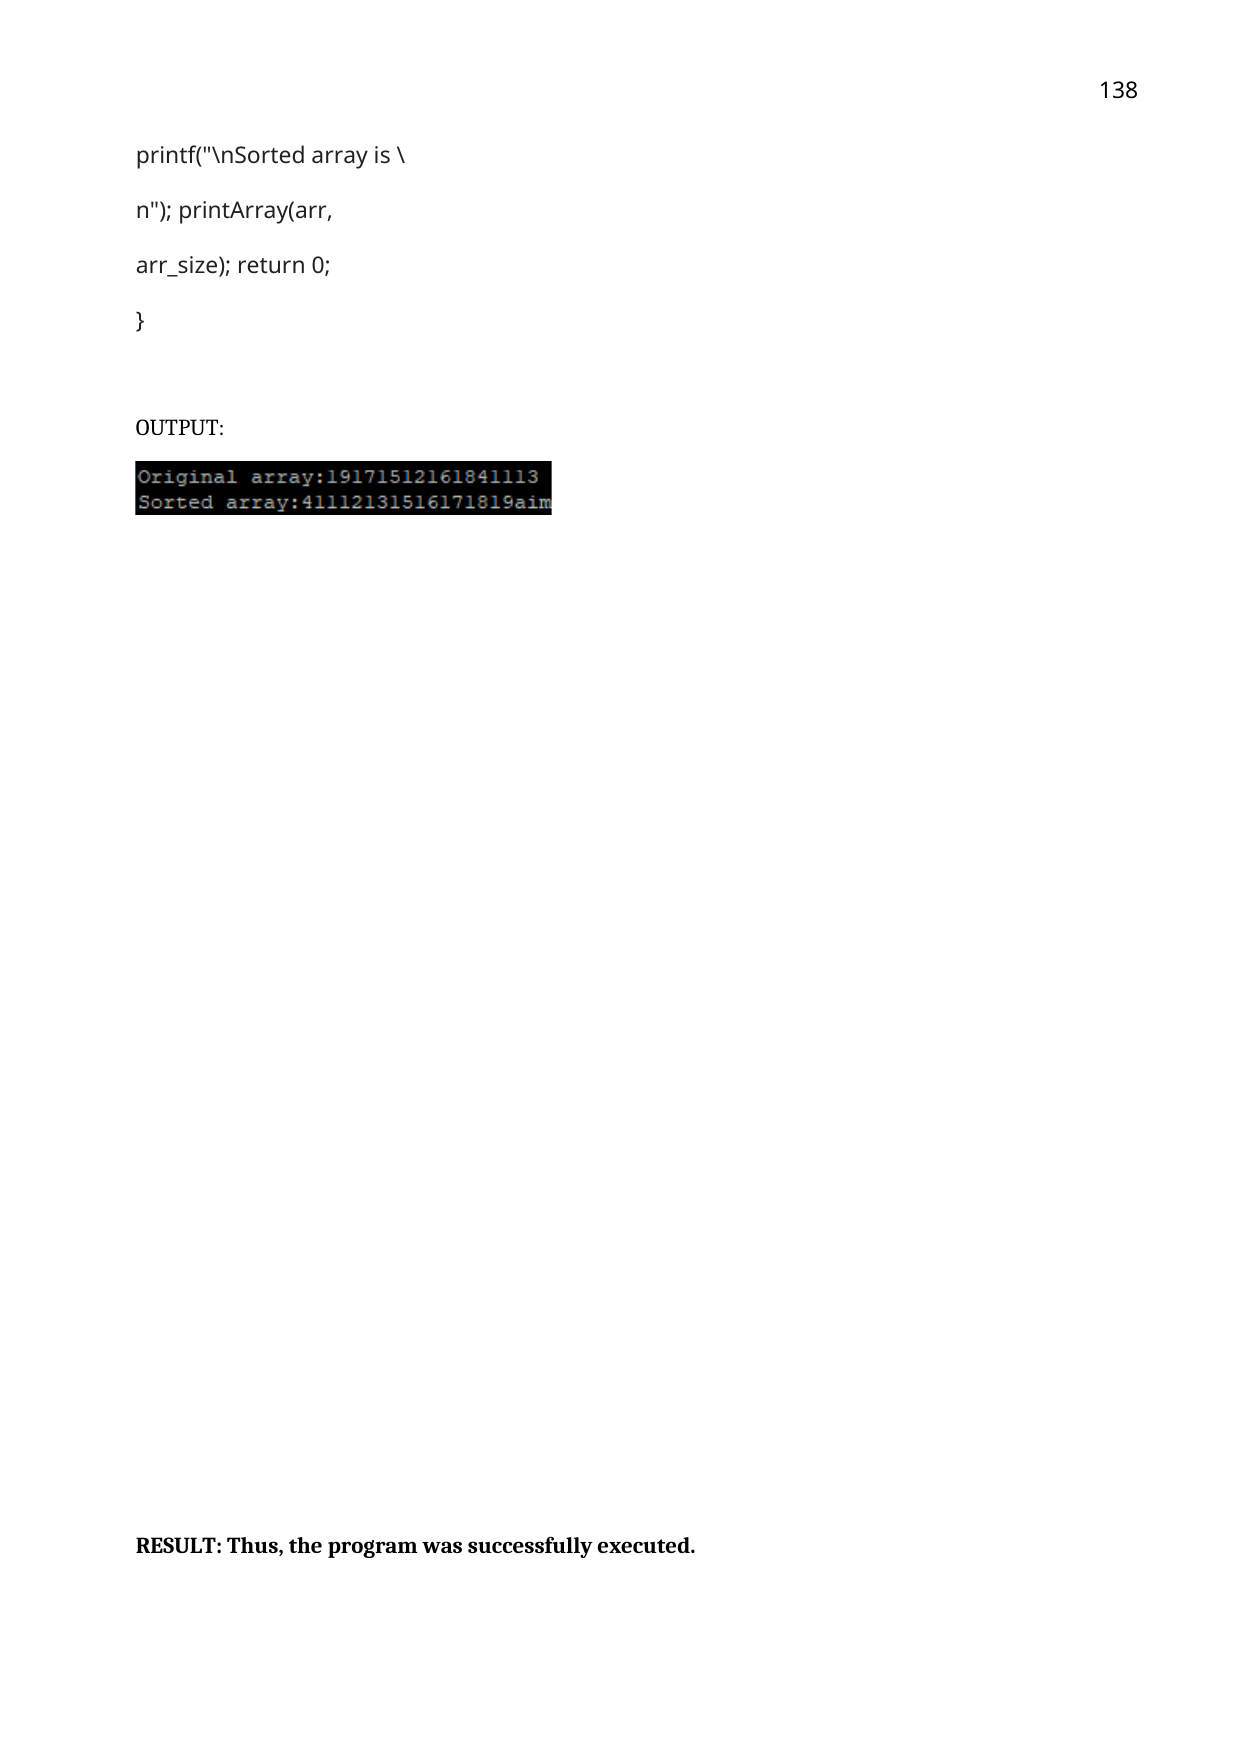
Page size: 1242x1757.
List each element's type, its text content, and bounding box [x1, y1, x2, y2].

text RESULT: Thus, the program was successfully executed. [136, 1533, 1162, 1559]
text OUTPUT: [136, 415, 1162, 441]
text } [136, 304, 1162, 336]
picture [135, 461, 552, 515]
text printf("\nSorted array is \n"); printArray(arr, arr_size); return 0; [136, 139, 420, 280]
